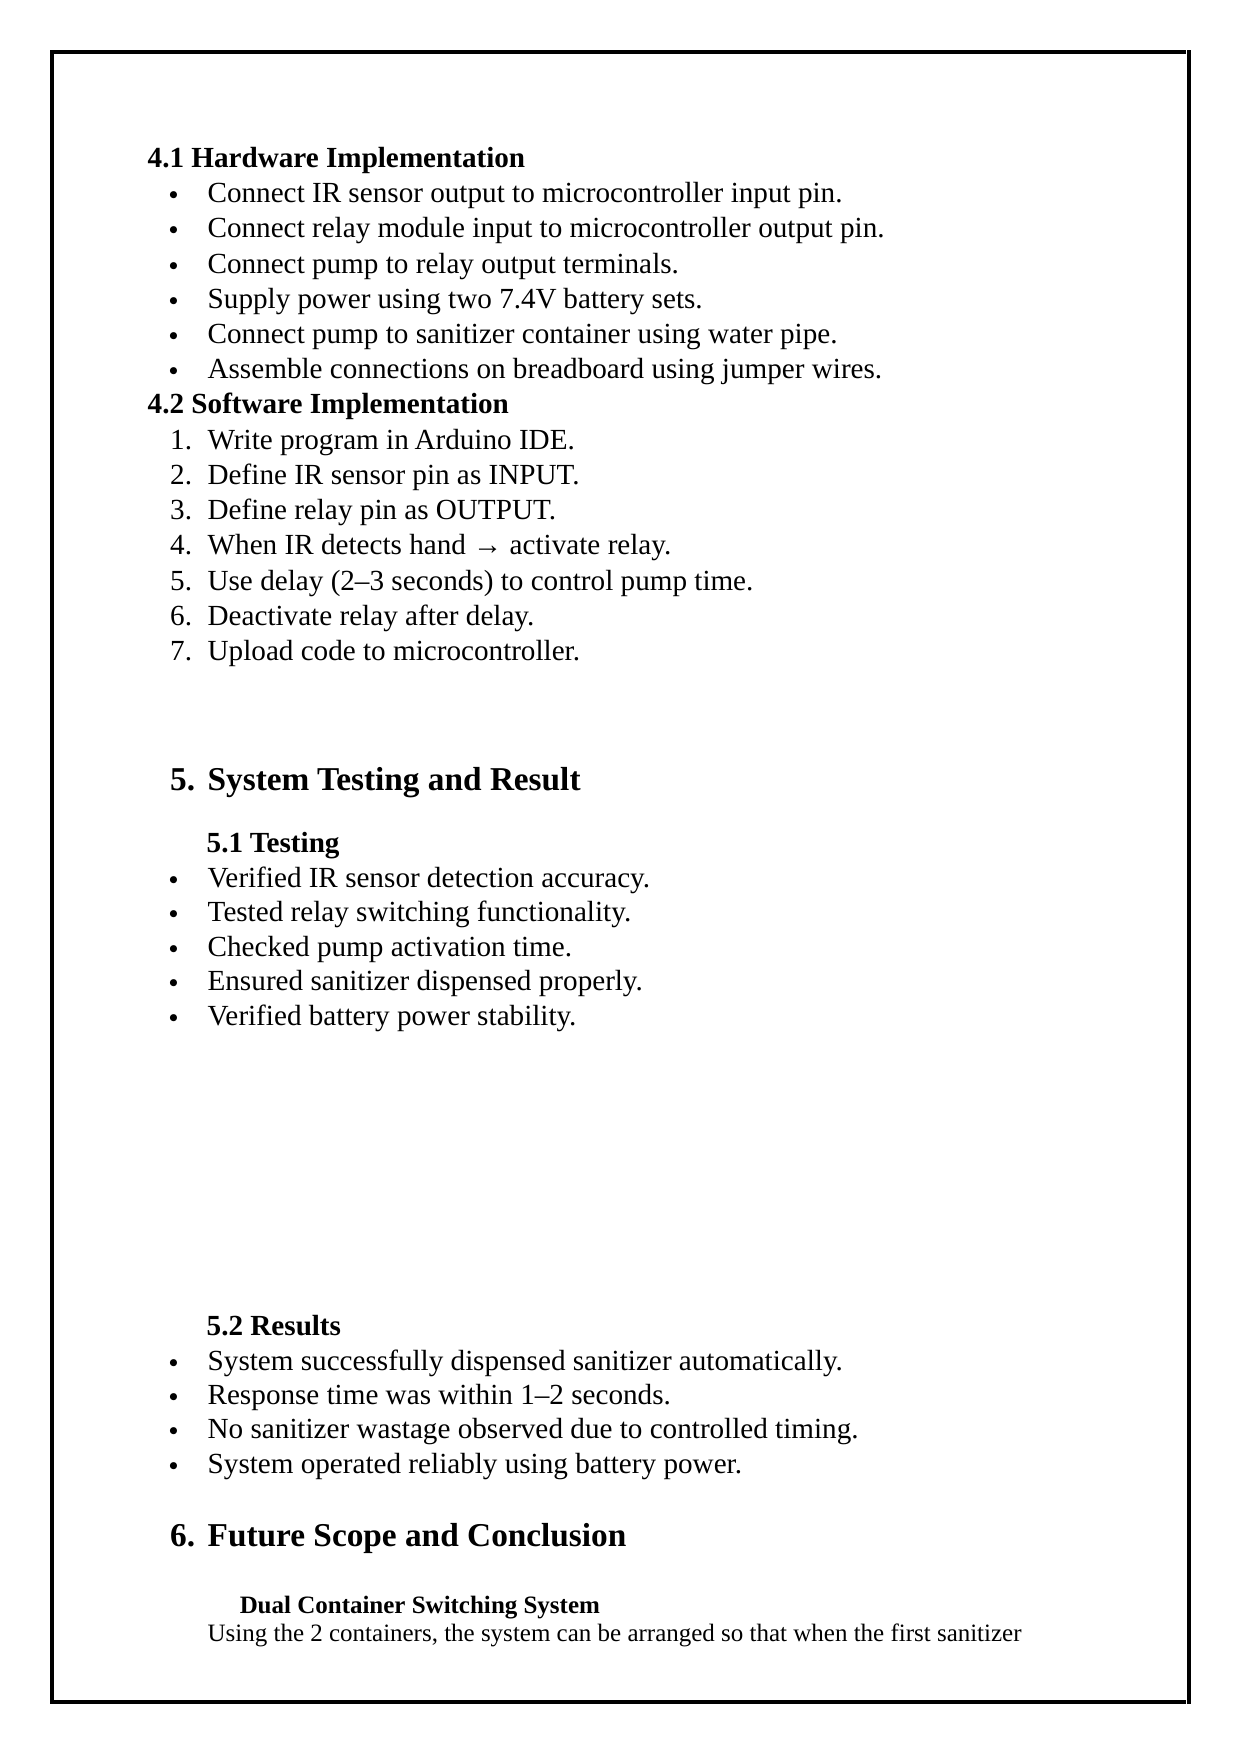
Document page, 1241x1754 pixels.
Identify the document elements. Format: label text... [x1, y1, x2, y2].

list Connect relay module input to microcontroller output pin. [170, 211, 1116, 244]
text 4.2 Software Implementation [147, 387, 1116, 420]
list Assemble connections on breadboard using jumper wires. [170, 351, 1116, 385]
list System successfully dispensed sanitizer automatically. [170, 1343, 1116, 1376]
subtitle System Testing and Result [170, 759, 1110, 797]
list Deactivate relay after delay. [170, 598, 1116, 631]
list Define IR sensor pin as INPUT. [170, 457, 1116, 491]
list Upload code to microcontroller. [170, 633, 1116, 667]
list Define relay pin as OUTPUT. [170, 492, 1116, 526]
list Tested relay switching functionality. [170, 894, 1116, 928]
subtitle Future Scope and Conclusion [170, 1516, 1110, 1554]
list Write program in Arduino IDE. [170, 422, 1116, 455]
list No sanitizer wastage observed due to controlled timing. [170, 1412, 1116, 1445]
list Response time was within 1–2 seconds. [170, 1377, 1116, 1411]
list When IR detects hand → activate relay. [170, 527, 1116, 561]
list System operated reliably using battery power. [170, 1446, 1116, 1479]
list Ensured sanitizer dispensed properly. [170, 963, 1116, 997]
list Verified IR sensor detection accuracy. [170, 860, 1116, 893]
list 5.2 Results [206, 1308, 1116, 1342]
list Verified battery power stability. [170, 998, 1116, 1031]
list Connect IR sensor output to microcontroller input pin. [170, 175, 1116, 209]
list Use delay (2–3 seconds) to control pump time. [170, 563, 1116, 596]
list Checked pump activation time. [170, 929, 1116, 962]
list Connect pump to sanitizer container using water pipe. [170, 316, 1116, 350]
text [207, 1590, 1116, 1647]
list Connect pump to relay output terminals. [170, 246, 1116, 279]
text 4.1 Hardware Implementation [147, 140, 1116, 174]
list Supply power using two 7.4V battery sets. [170, 281, 1116, 314]
list 5.1 Testing [206, 825, 1116, 859]
